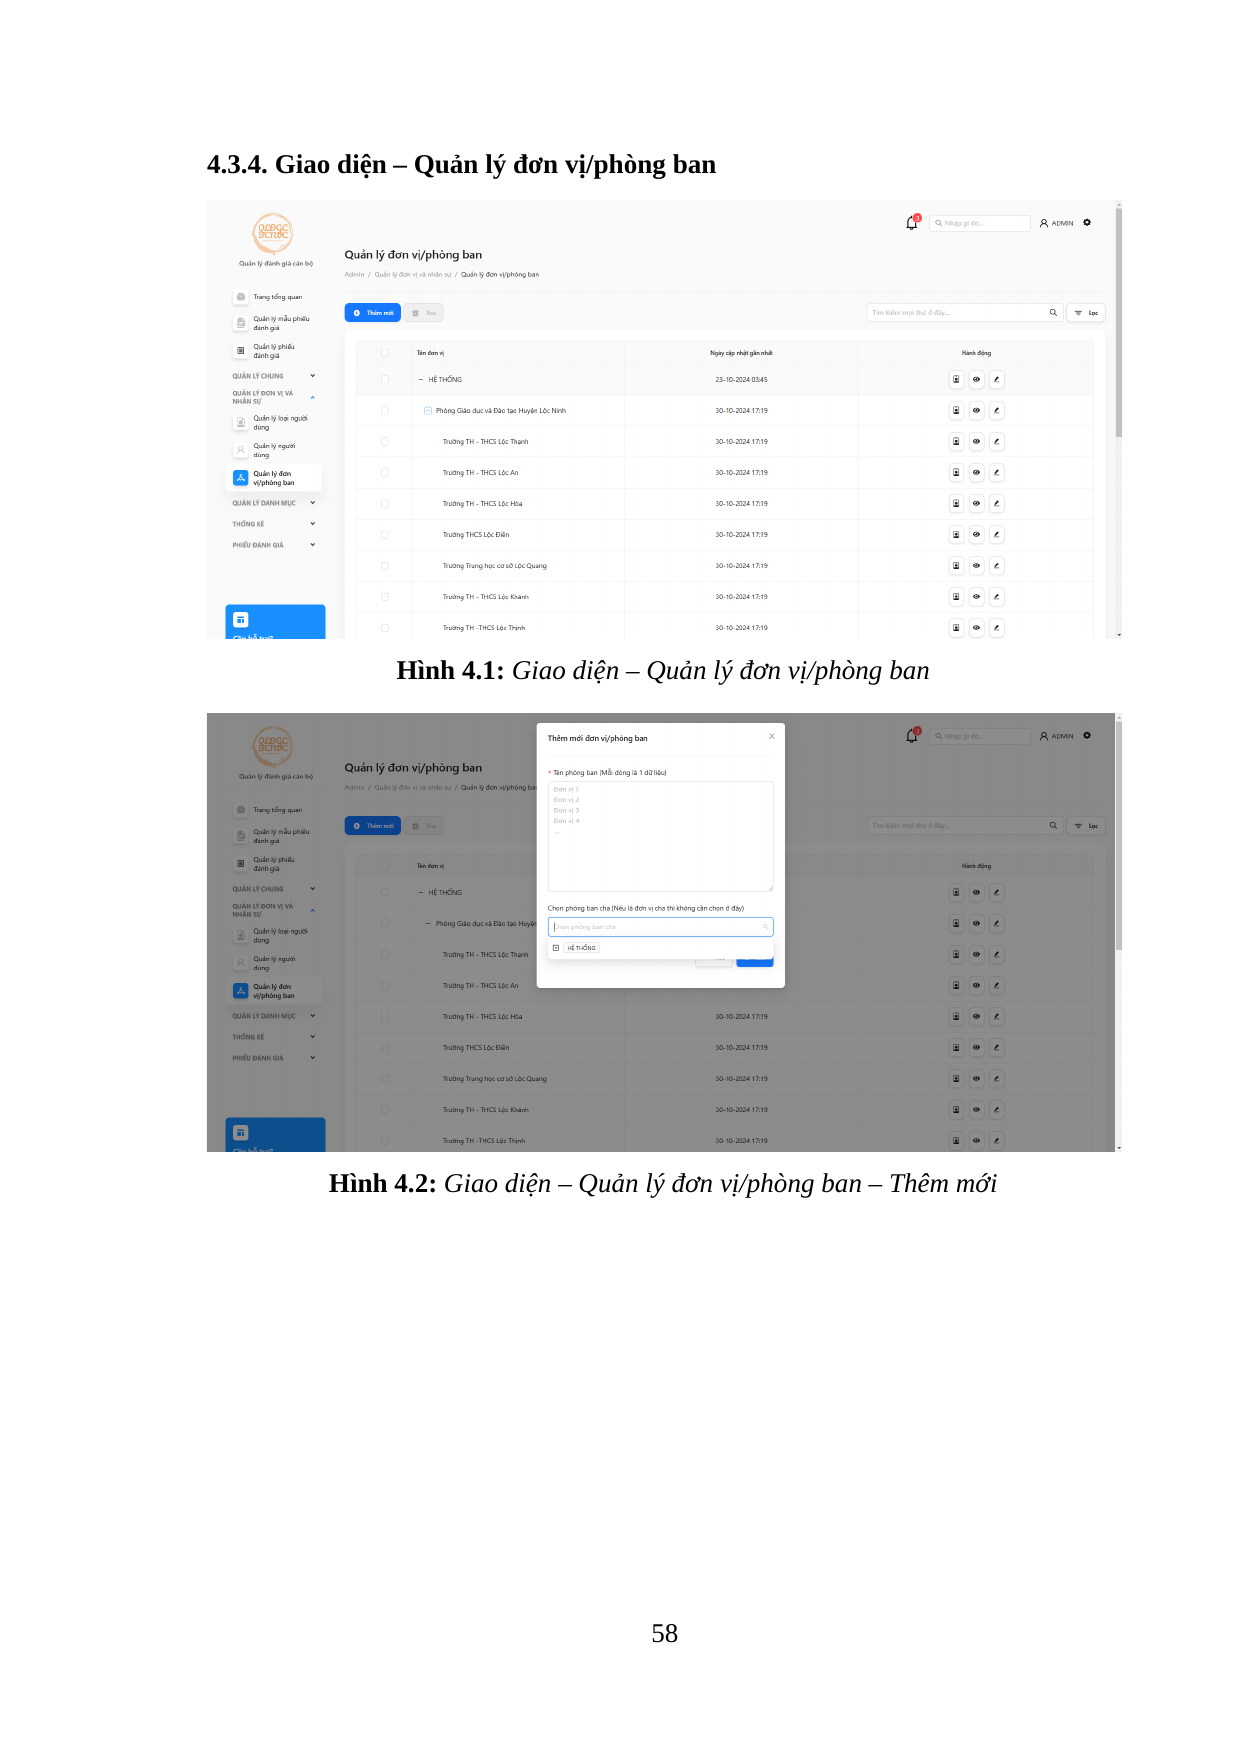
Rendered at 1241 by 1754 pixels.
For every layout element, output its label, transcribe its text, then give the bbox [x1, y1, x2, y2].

text Giao diện – Quản lý đơn vị/phòng ban [207, 148, 1122, 179]
picture [206, 200, 1123, 639]
title Giao diện – Quản lý đơn vị/phòng ban – Thêm mới [207, 1167, 1122, 1198]
title Giao diện – Quản lý đơn vị/phòng ban [207, 654, 1122, 685]
picture [206, 713, 1123, 1152]
